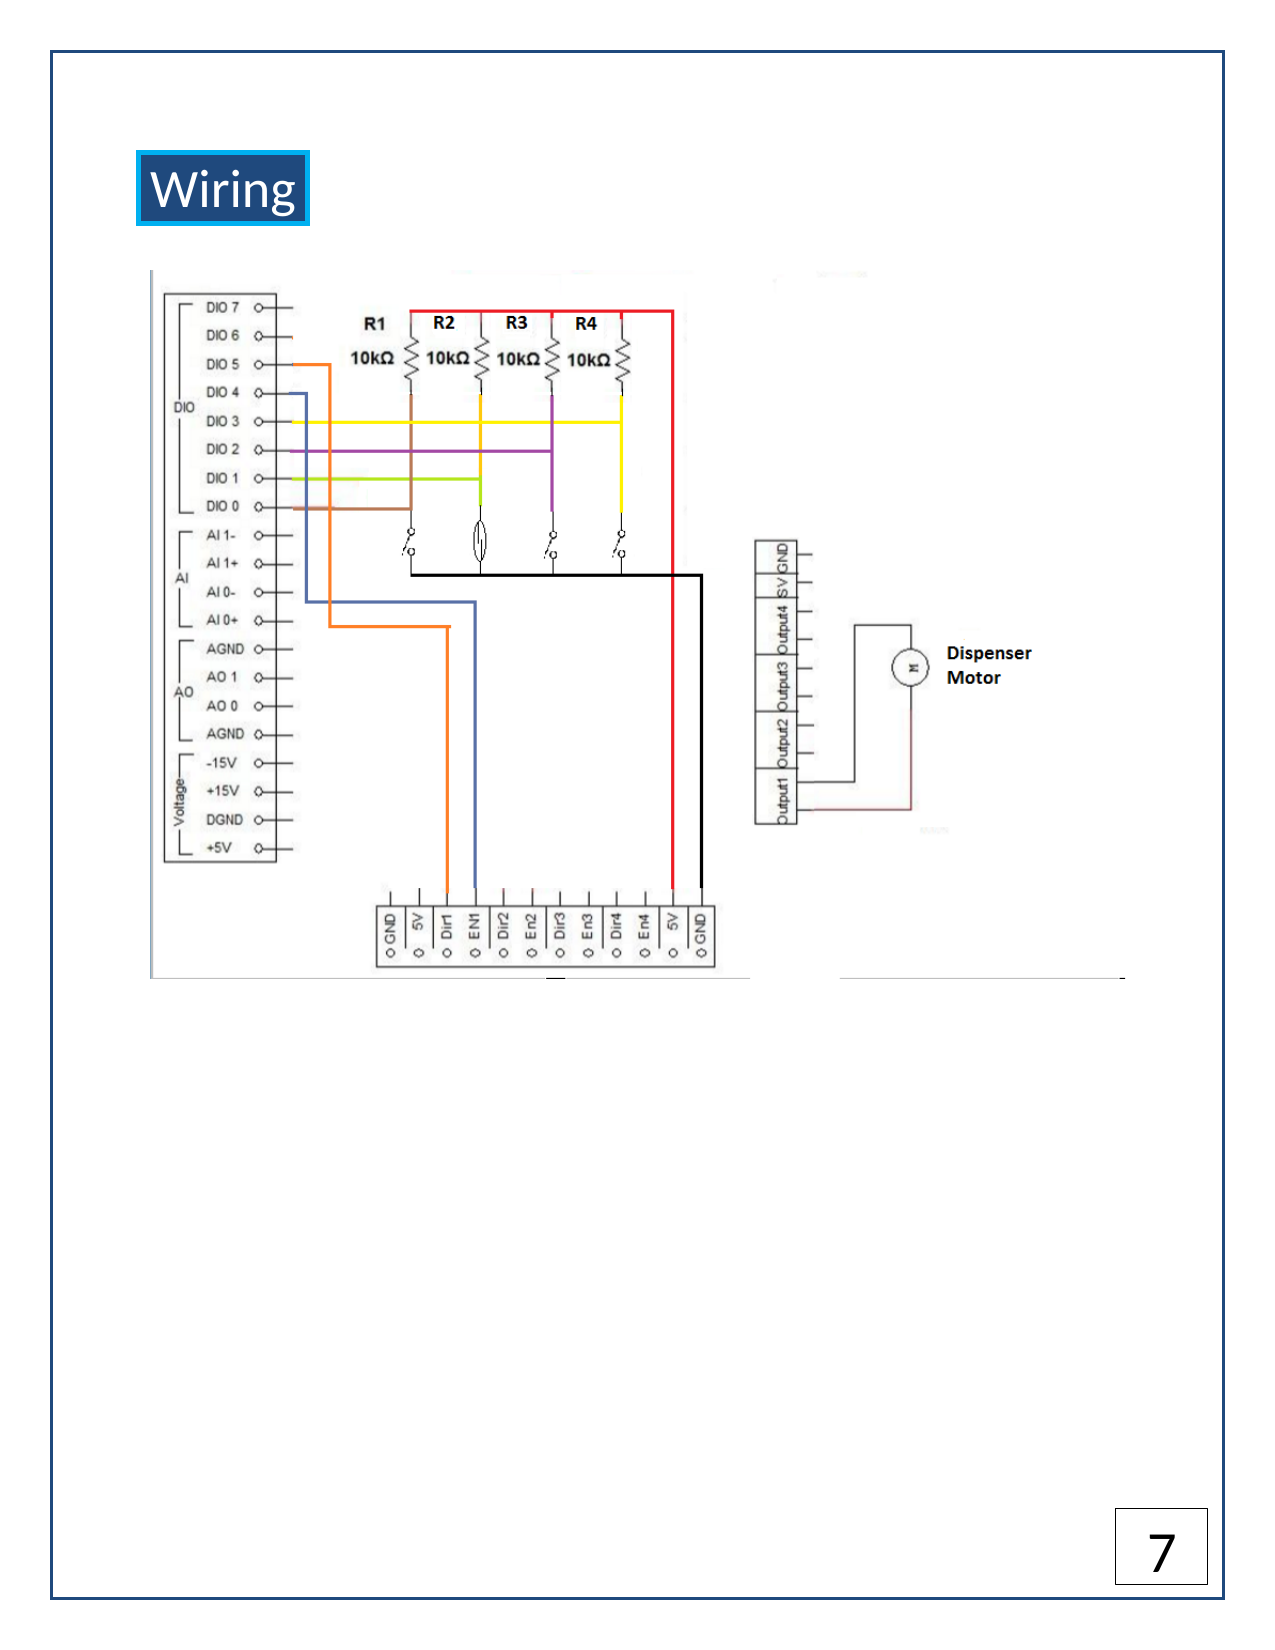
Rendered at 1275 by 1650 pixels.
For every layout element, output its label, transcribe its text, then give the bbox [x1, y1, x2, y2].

table_header Wiring [141, 155, 305, 221]
picture [150, 270, 1125, 979]
